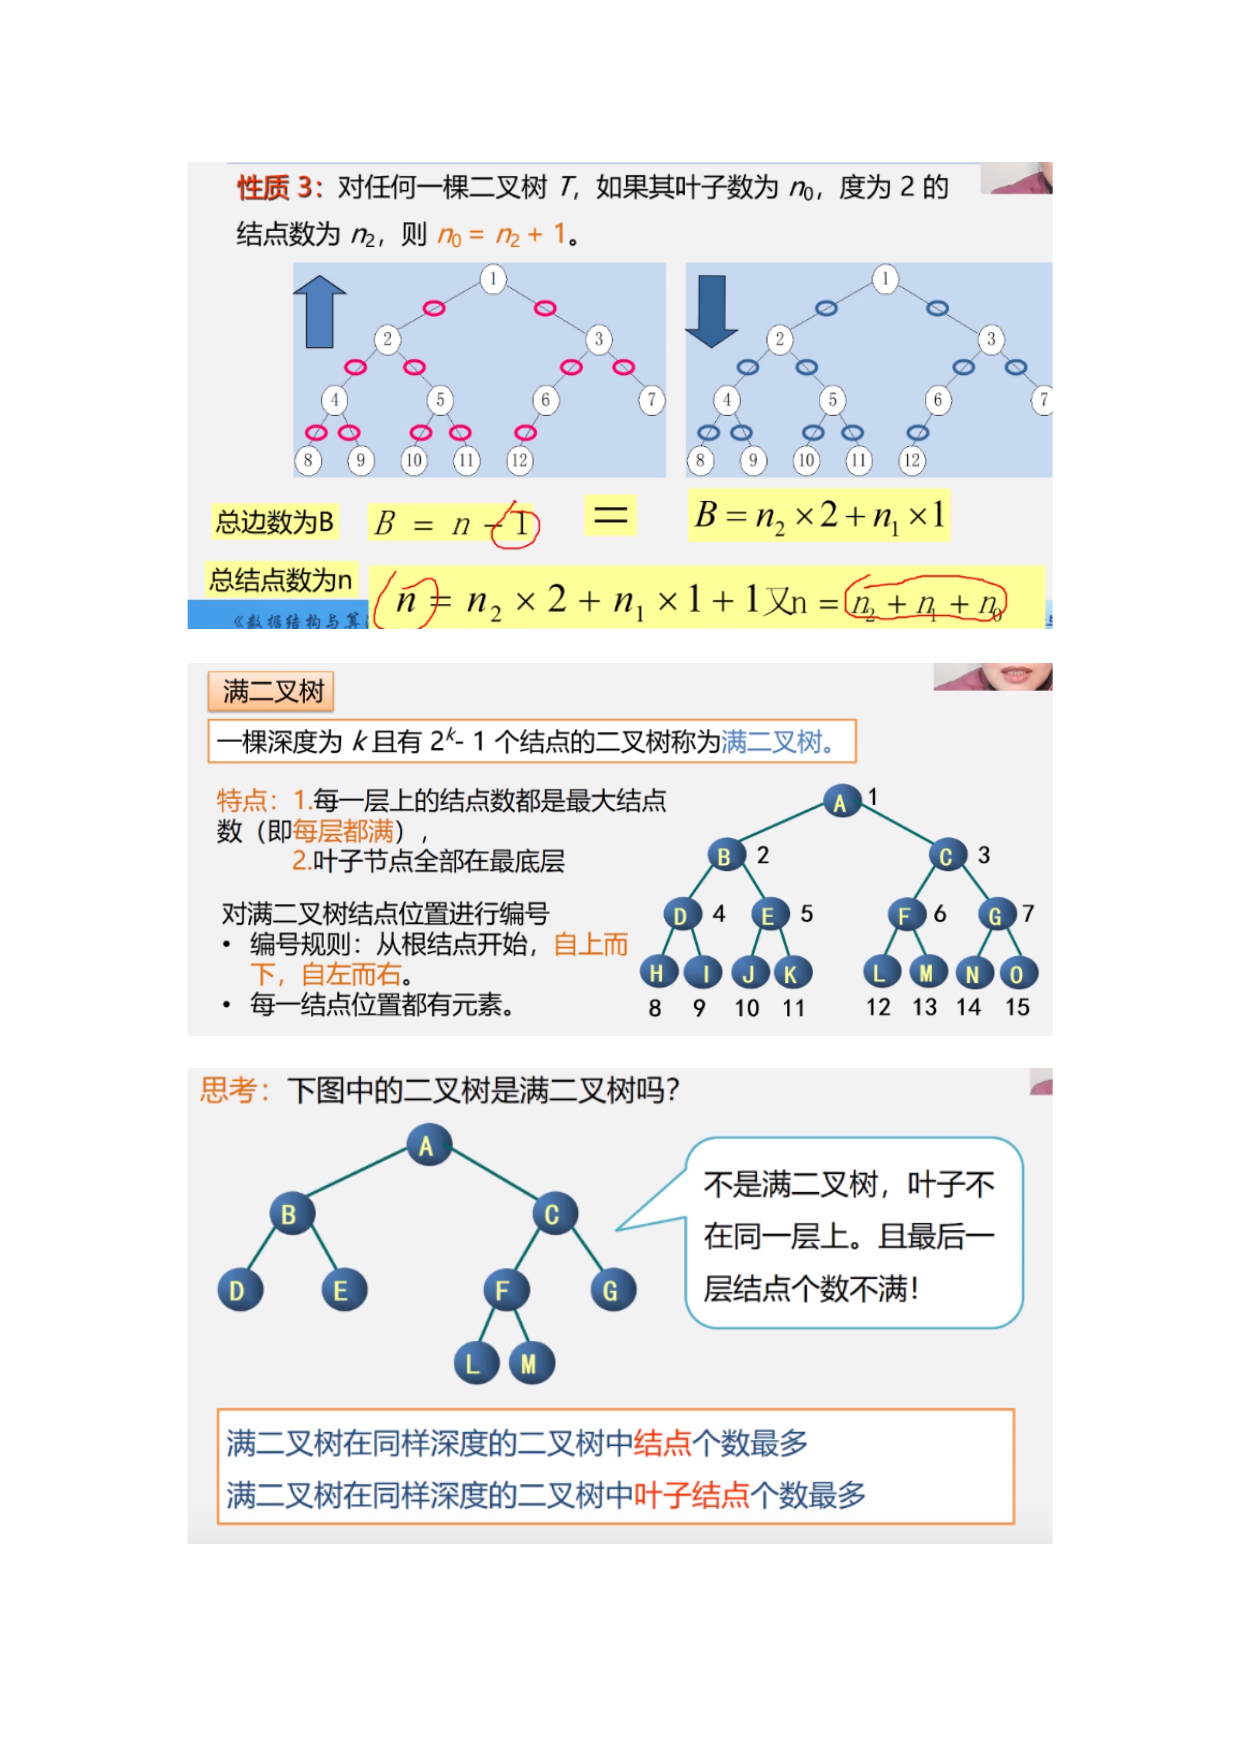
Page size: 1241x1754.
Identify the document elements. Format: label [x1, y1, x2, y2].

picture [187, 663, 1053, 1036]
picture [187, 162, 1053, 629]
picture [187, 1068, 1053, 1544]
